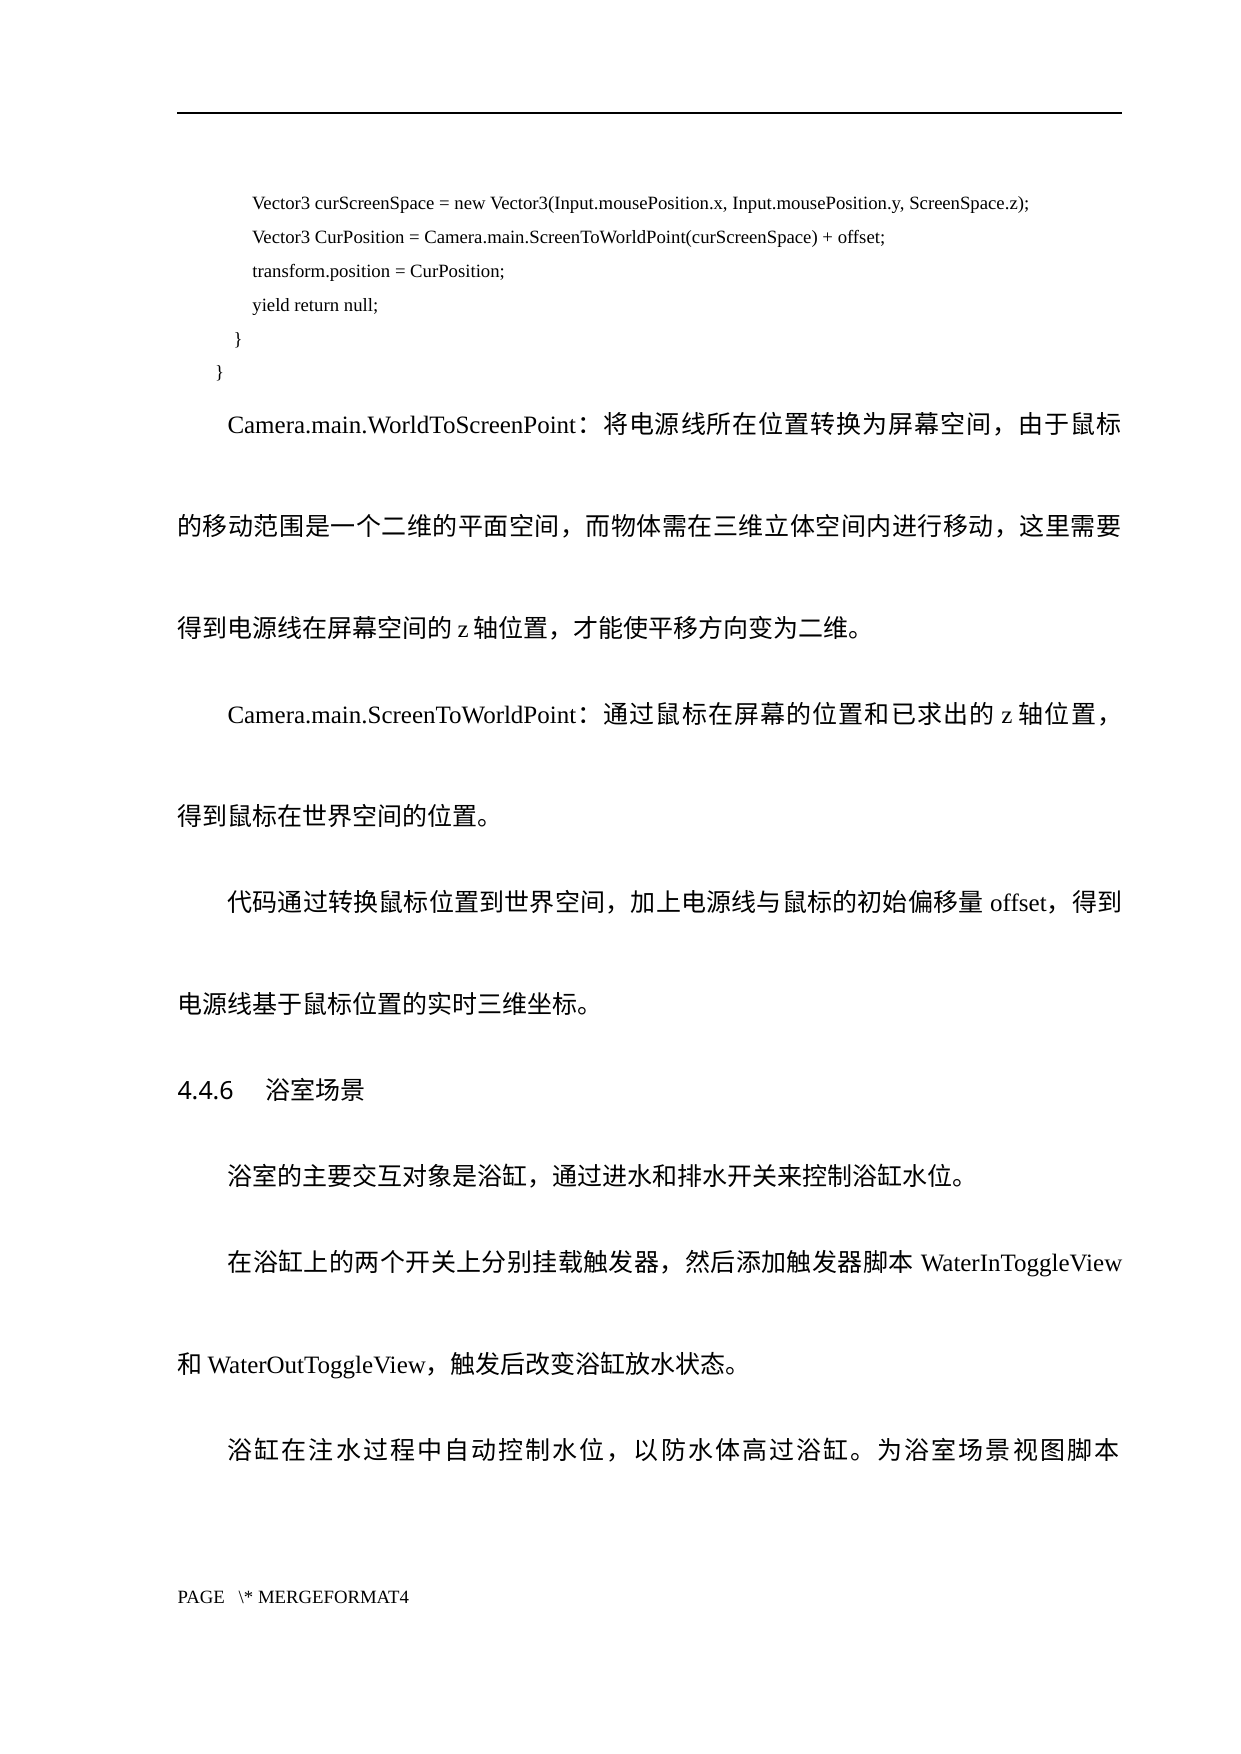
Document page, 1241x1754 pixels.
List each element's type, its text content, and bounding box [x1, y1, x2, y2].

text Vector3 curScreenSpace = new Vector3(Input.mousePosition.x, Input.mousePosition.y, ScreenSpace.z); [177, 185, 1122, 219]
text 浴室的主要交互对象是浴缸，通过进水和排水开关来控制浴缸水位。 [227, 1141, 1122, 1209]
text Camera.main.WorldToScreenPoint：将电源线所在位置转换为屏幕空间，由于鼠标的移动范围是一个二维的平面空间，而物体需在三维立体空间内进行移动，这里需要得到电源线在屏幕空间的z轴位置，才能使平移方向变为二维。 [177, 389, 1122, 661]
text } [177, 321, 1122, 355]
text Camera.main.ScreenToWorldPoint：通过鼠标在屏幕的位置和已求出的z轴位置，得到鼠标在世界空间的位置。 [177, 679, 1122, 849]
text Vector3 CurPosition = Camera.main.ScreenToWorldPoint(curScreenSpace) + offset; [177, 219, 1122, 253]
text transform.position = CurPosition; [177, 253, 1122, 287]
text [177, 1415, 1122, 1483]
text 代码通过转换鼠标位置到世界空间，加上电源线与鼠标的初始偏移量offset，得到电源线基于鼠标位置的实时三维坐标。 [177, 867, 1122, 1037]
subtitle 浴室场景 [177, 1055, 1122, 1123]
text 在浴缸上的两个开关上分别挂载触发器，然后添加触发器脚本WaterInToggleView和WaterOutToggleView，触发后改变浴缸放水状态。 [177, 1227, 1122, 1397]
text yield return null; [177, 287, 1122, 321]
text } [177, 355, 1122, 389]
